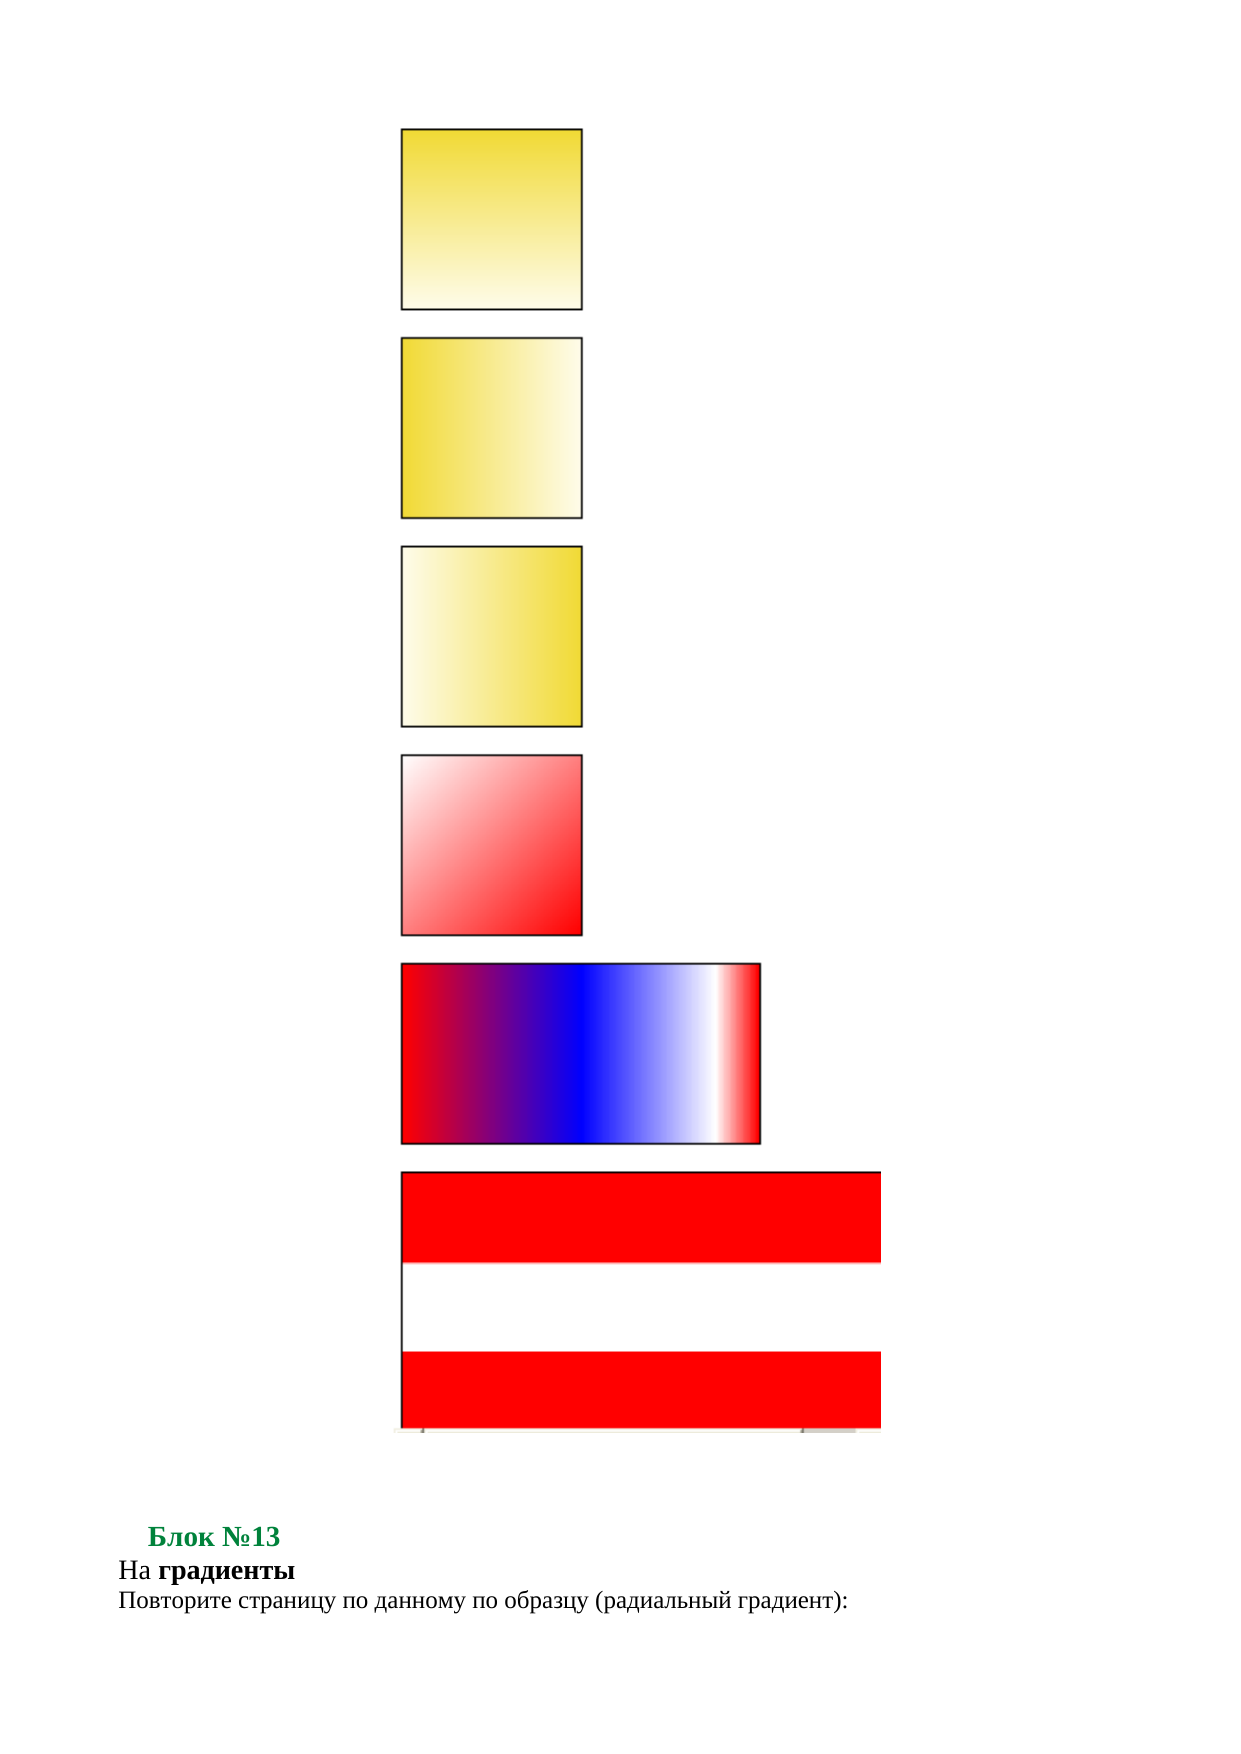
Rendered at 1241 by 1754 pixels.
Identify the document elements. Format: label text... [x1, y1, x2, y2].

text Повторите страницу по данному по образцу (радиальный градиент): [118, 1585, 1152, 1614]
picture [388, 118, 881, 1433]
text На градиенты [118, 1553, 1152, 1585]
text Блок №13 [118, 1519, 1152, 1553]
